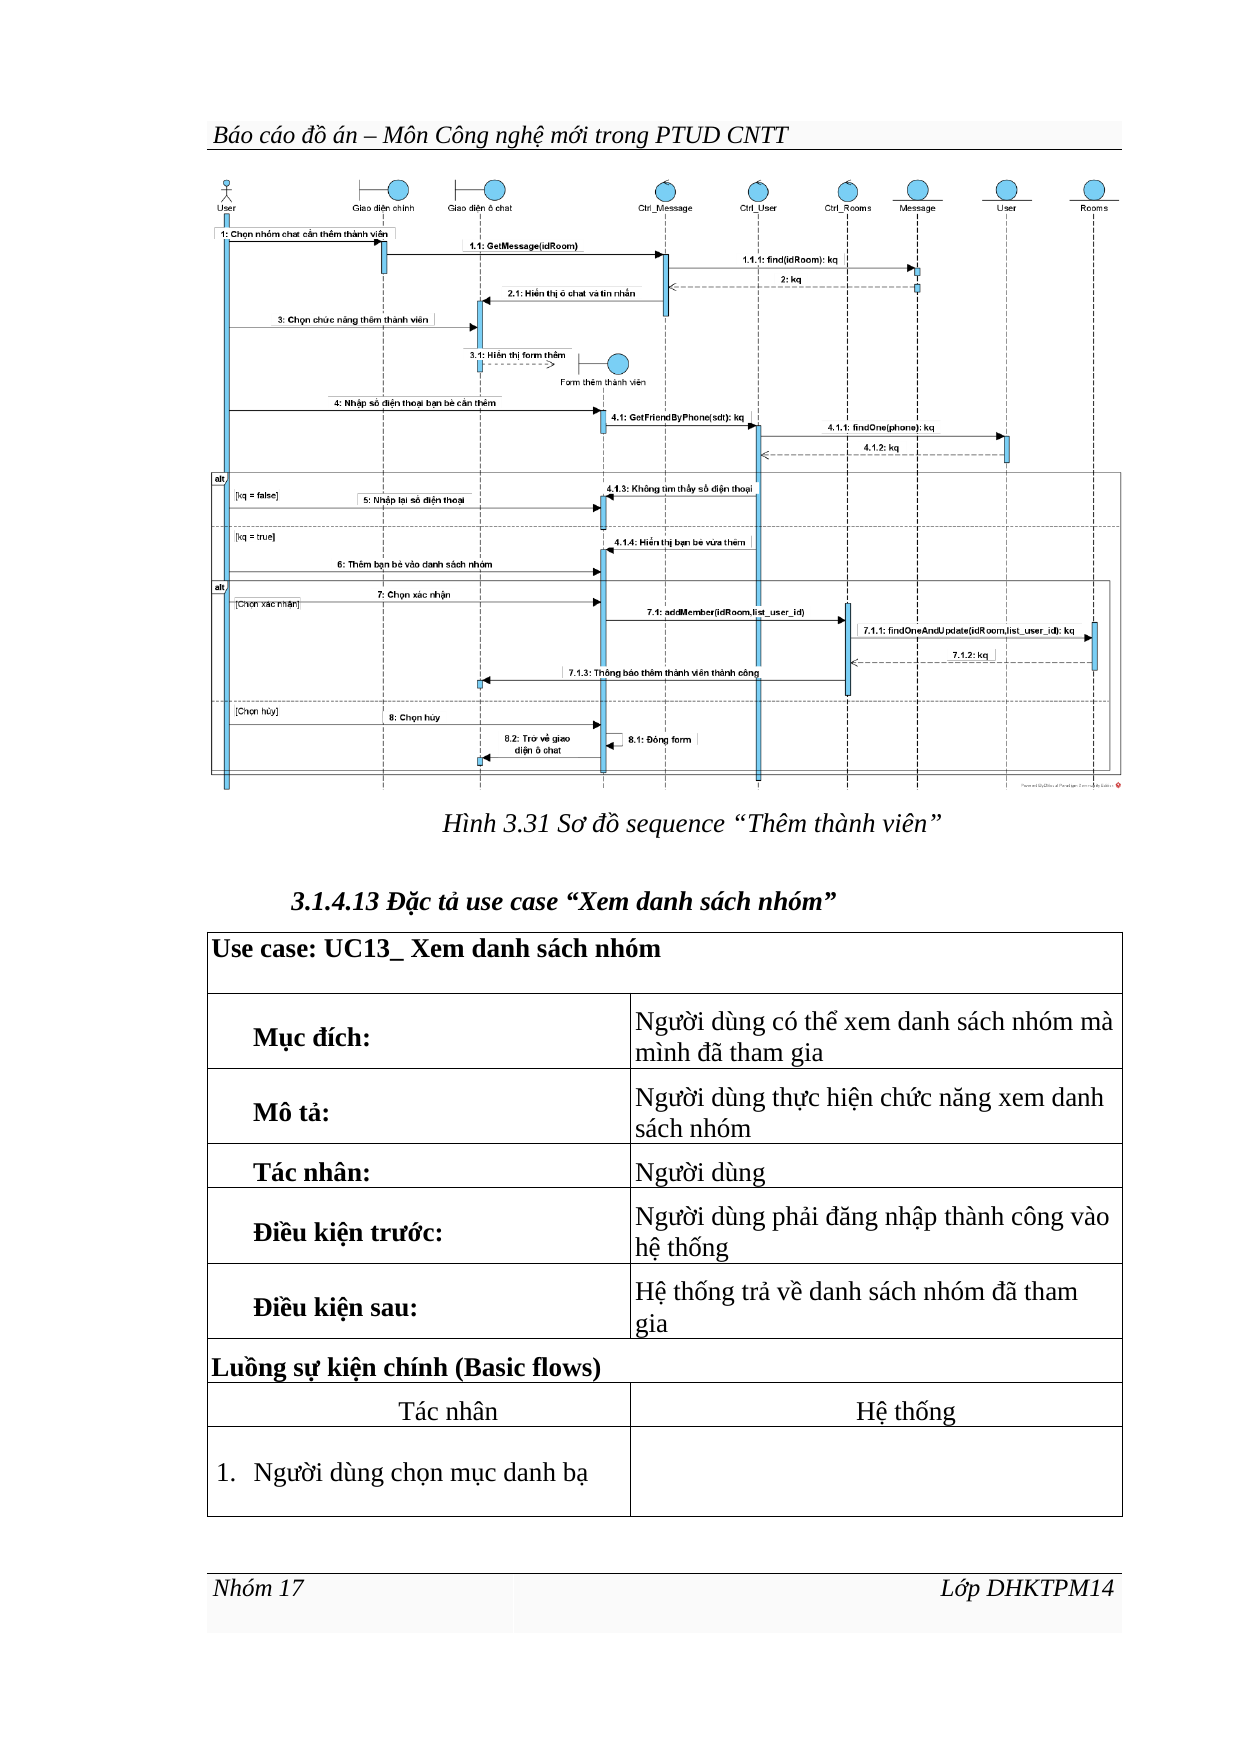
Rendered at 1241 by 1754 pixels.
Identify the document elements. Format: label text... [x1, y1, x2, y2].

subtitle Đặc tả use case “Xem danh sách nhóm” [291, 885, 1122, 916]
table_cell [631, 1427, 1122, 1516]
table_cell Tác nhân: [208, 1144, 630, 1187]
table_cell Người dùng [631, 1144, 1122, 1187]
table_cell Người dùng thực hiện chức năng xem danh sách nhóm [631, 1069, 1122, 1143]
table_cell Người dùng chọn mục danh bạ [208, 1427, 630, 1516]
table_cell Điều kiện trước: [208, 1188, 630, 1262]
table_cell Mô tả: [208, 1069, 630, 1143]
table_cell Hệ thống [631, 1383, 1122, 1426]
table_cell Hệ thống trả về danh sách nhóm đã tham gia [631, 1264, 1122, 1338]
table_cell Điều kiện sau: [208, 1264, 630, 1338]
table_cell Người dùng phải đăng nhập thành công vào hệ thống [631, 1188, 1122, 1262]
table_header Use case: UC13_ Xem danh sách nhóm [208, 933, 1122, 992]
table_cell Luồng sự kiện chính (Basic flows) [208, 1339, 1122, 1382]
table_cell Tác nhân [208, 1383, 630, 1426]
picture [206, 179, 1123, 792]
table_cell Người dùng có thể xem danh sách nhóm mà mình đã tham gia [631, 994, 1122, 1068]
table_cell Mục đích: [208, 994, 630, 1068]
